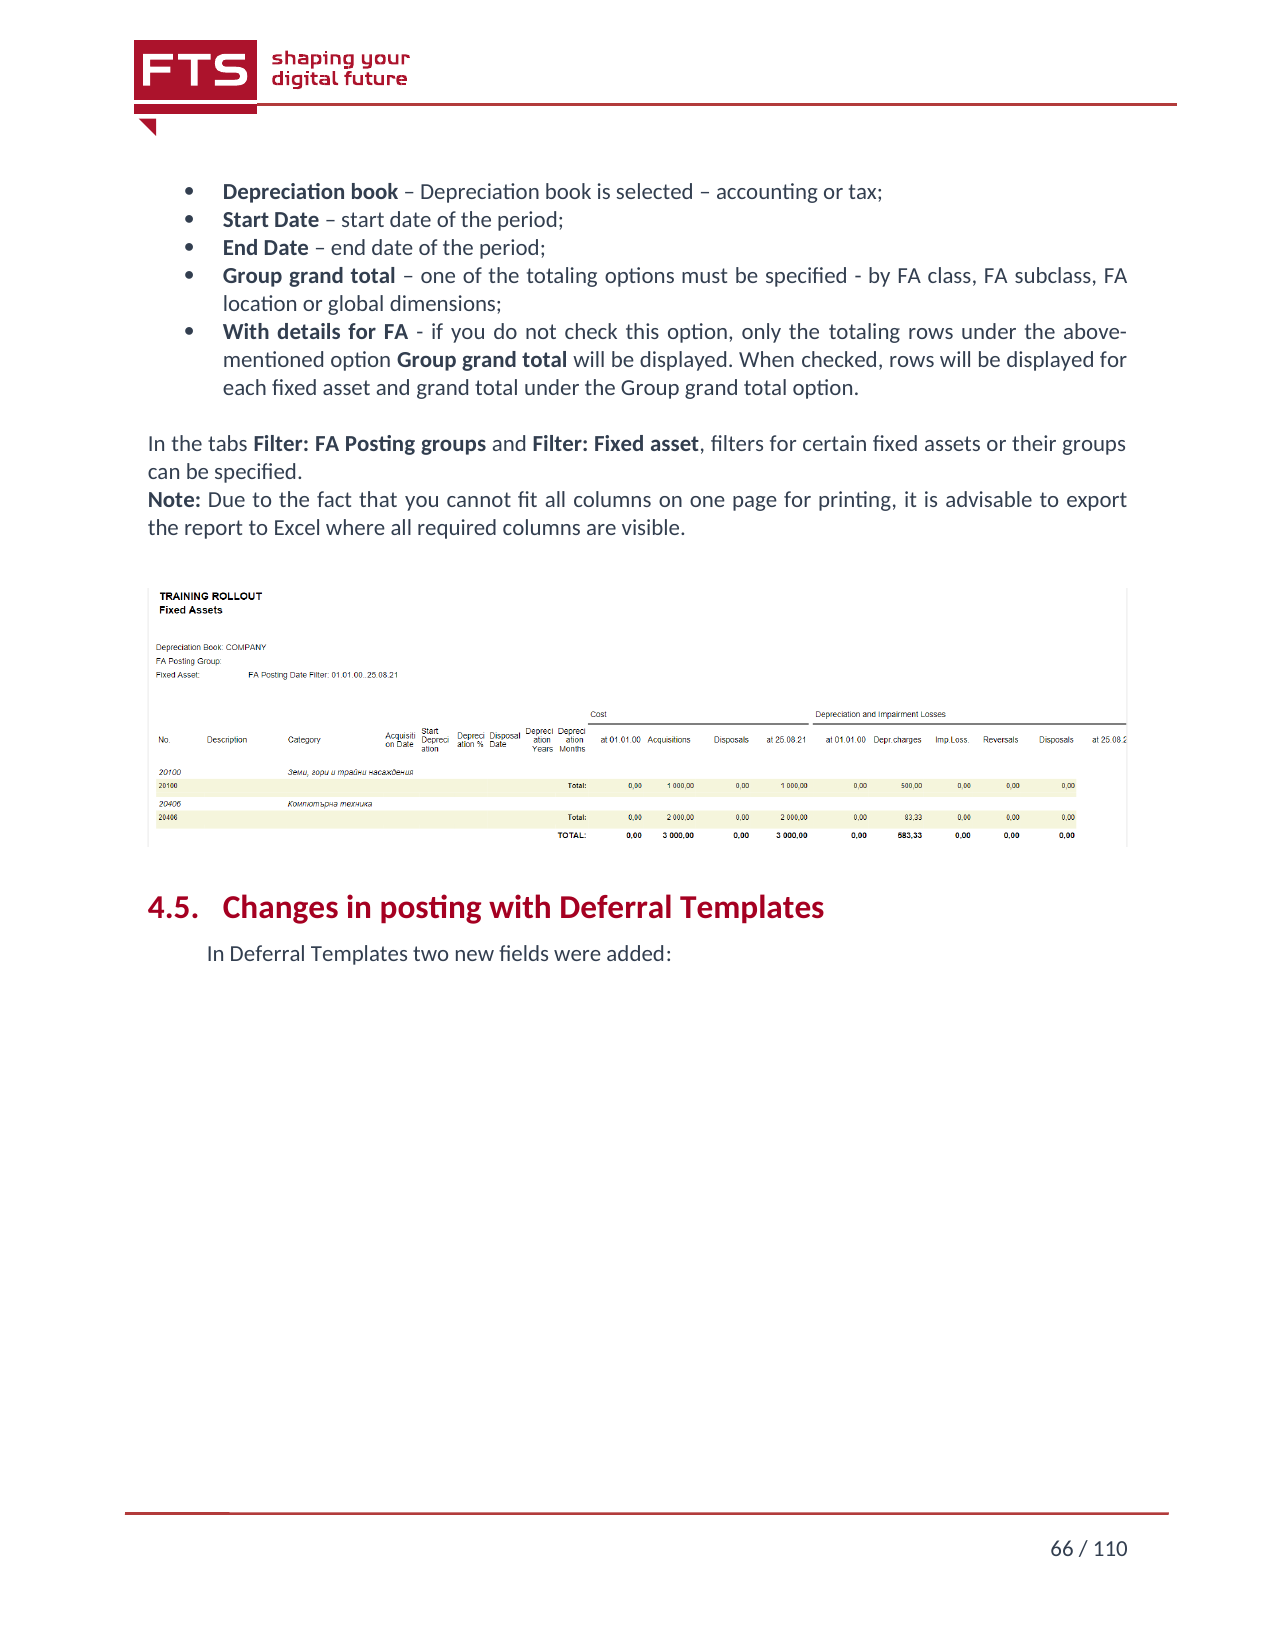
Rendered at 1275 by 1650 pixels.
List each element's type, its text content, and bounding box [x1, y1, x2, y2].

list Start Date – start date of the period; [185, 205, 1127, 233]
subtitle Changes in posting with Deferral Templates [148, 886, 1127, 927]
list Group grand total – one of the totaling options must be specified - by FA class, FA subclass, FA location or global dimensions; [185, 261, 1127, 317]
list Depreciation book – Depreciation book is selected – accounting or tax; [185, 177, 1127, 205]
list End Date – end date of the period; [185, 233, 1127, 261]
list With details for FA - if you do not check this option, only the totaling rows under the above-mentioned option Group grand total will be displayed. When checked, rows will be displayed for each fixed asset and grand total under the Group grand total option. [185, 317, 1127, 401]
text In the tabs Filter: FA Posting groups and Filter: Fixed asset, filters for certain fixed assets or their groups can be specified. [148, 429, 1127, 486]
text Note: Due to the fact that you cannot fit all columns on one page for printing, it is advisable to export the report to Excel where all required columns are visible. [148, 486, 1127, 542]
text In Deferral Templates two new fields were added: [148, 939, 1127, 967]
